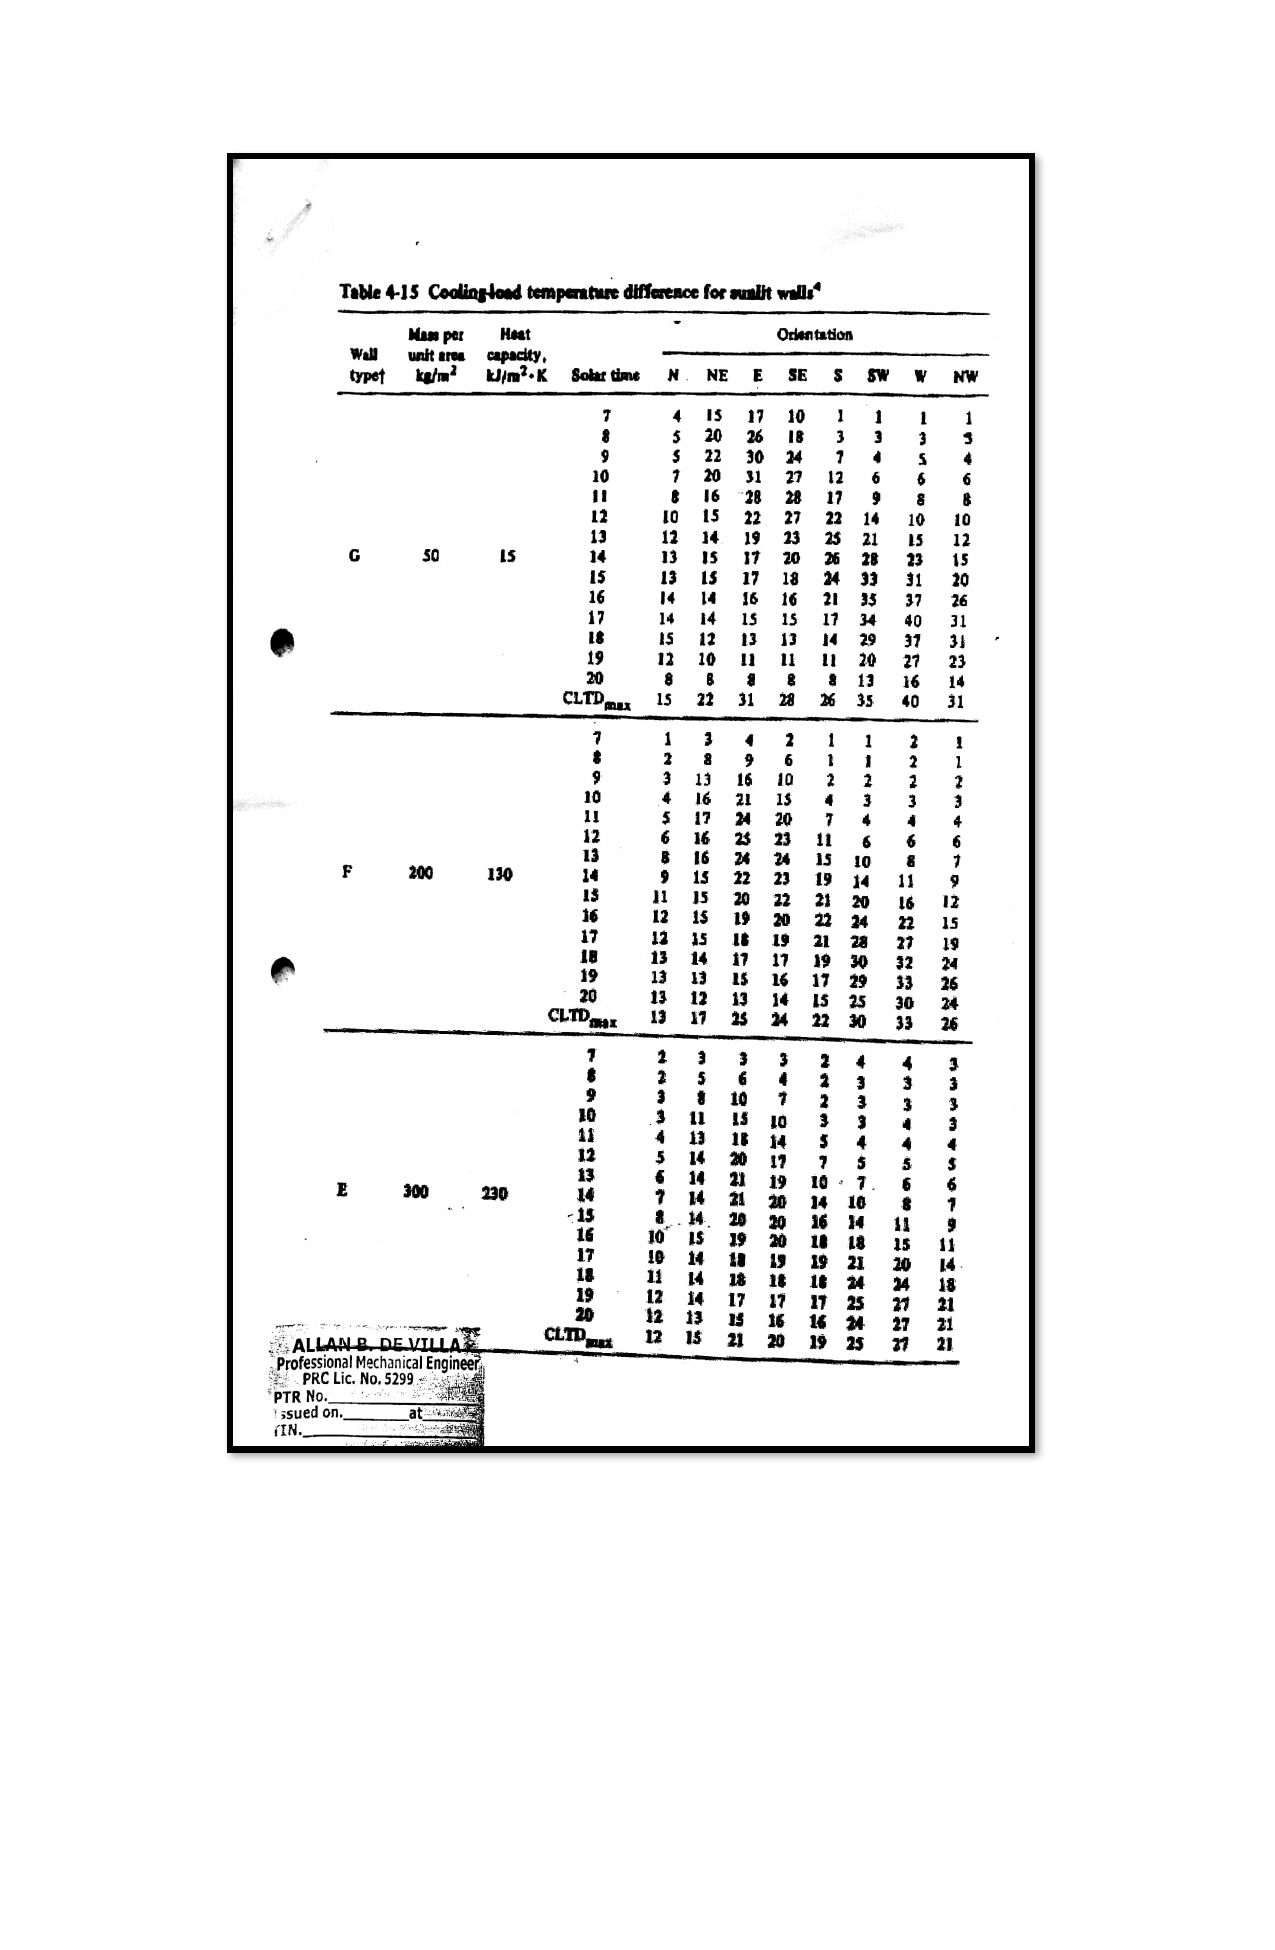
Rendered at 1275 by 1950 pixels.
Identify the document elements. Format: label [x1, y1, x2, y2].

picture [233, 159, 1029, 1446]
